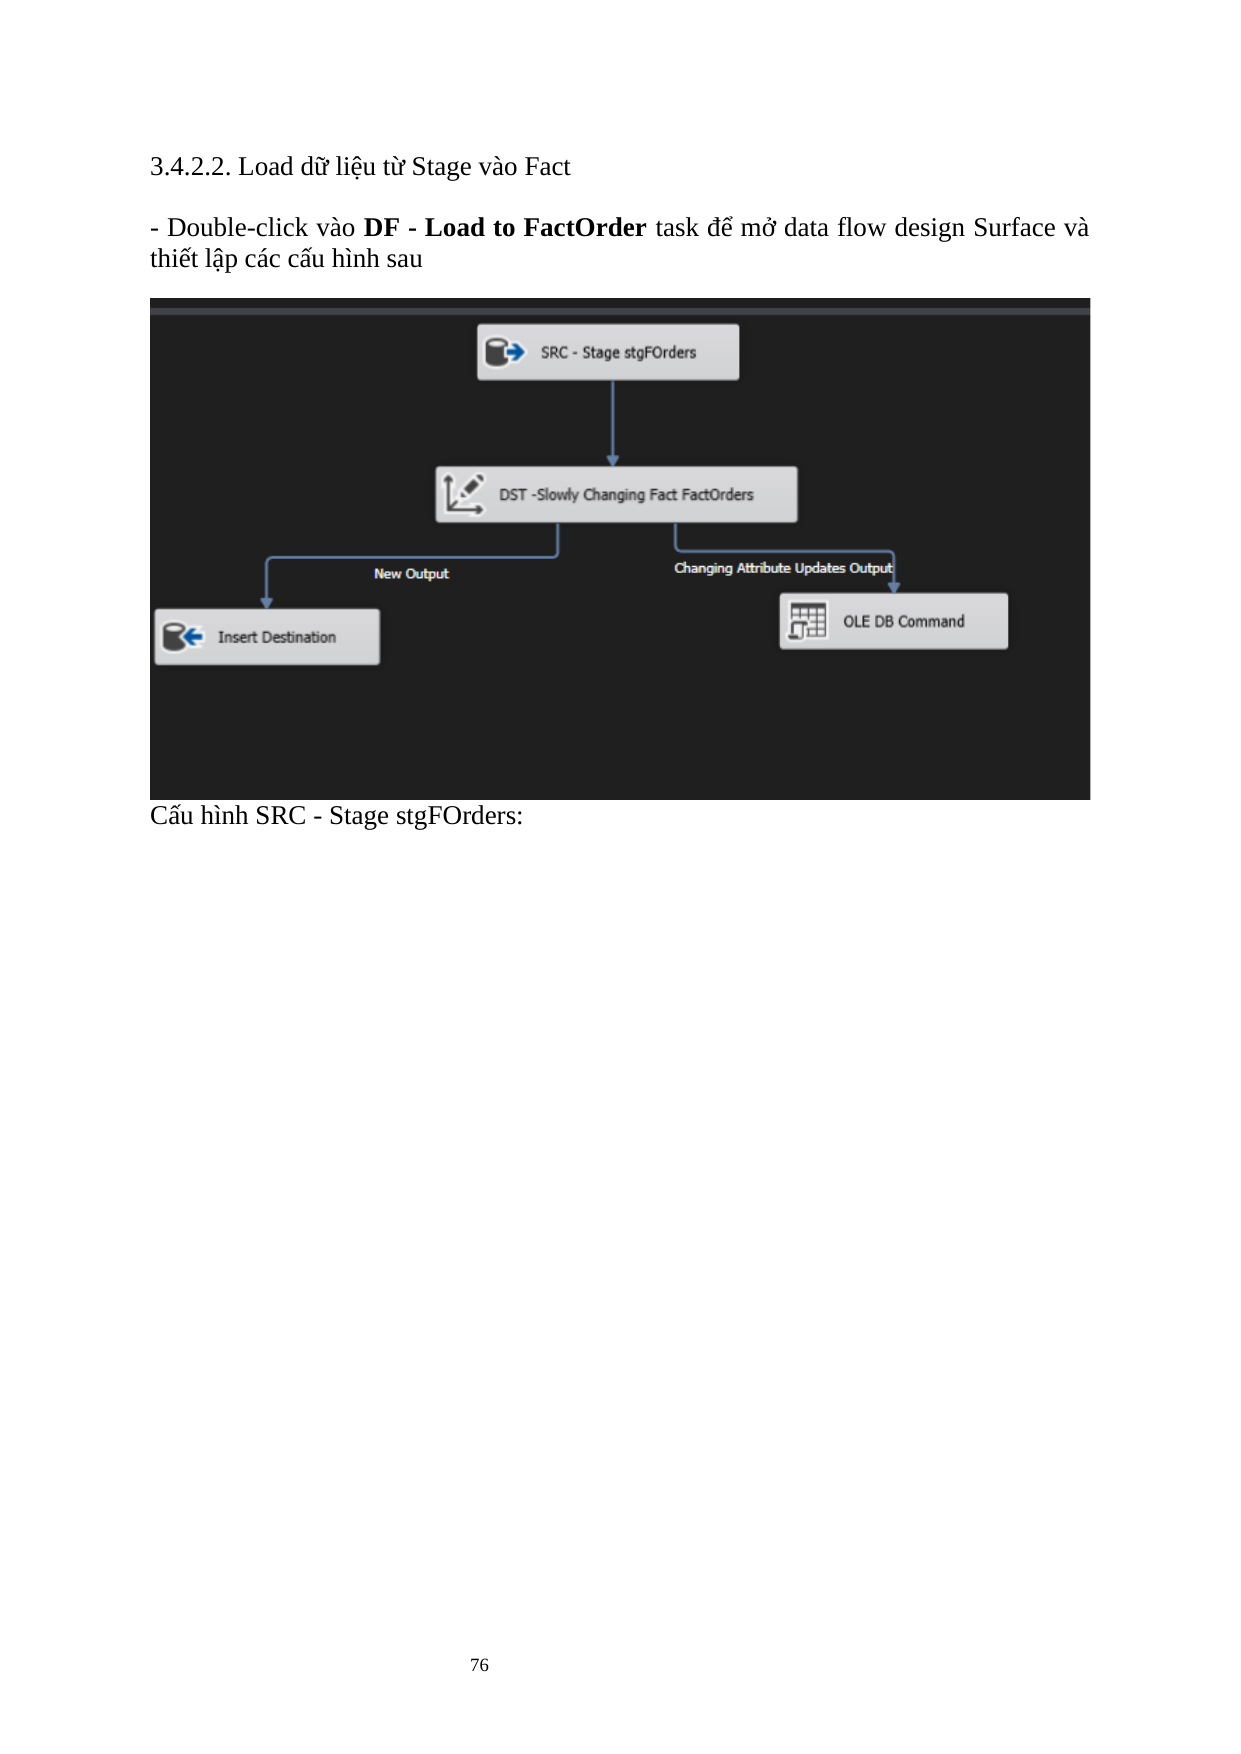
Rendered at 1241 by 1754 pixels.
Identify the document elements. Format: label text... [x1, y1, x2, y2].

picture [150, 298, 1091, 800]
subtitle 3.4.2.2. Load dữ liệu từ Stage vào Fact [150, 150, 1090, 181]
text Cấu hình SRC - Stage stgFOrders: [150, 800, 1090, 831]
text - Double-click vào DF - Load to FactOrder task để mở data flow design Surface và thiết lập các cấu hình sau [150, 211, 1090, 273]
